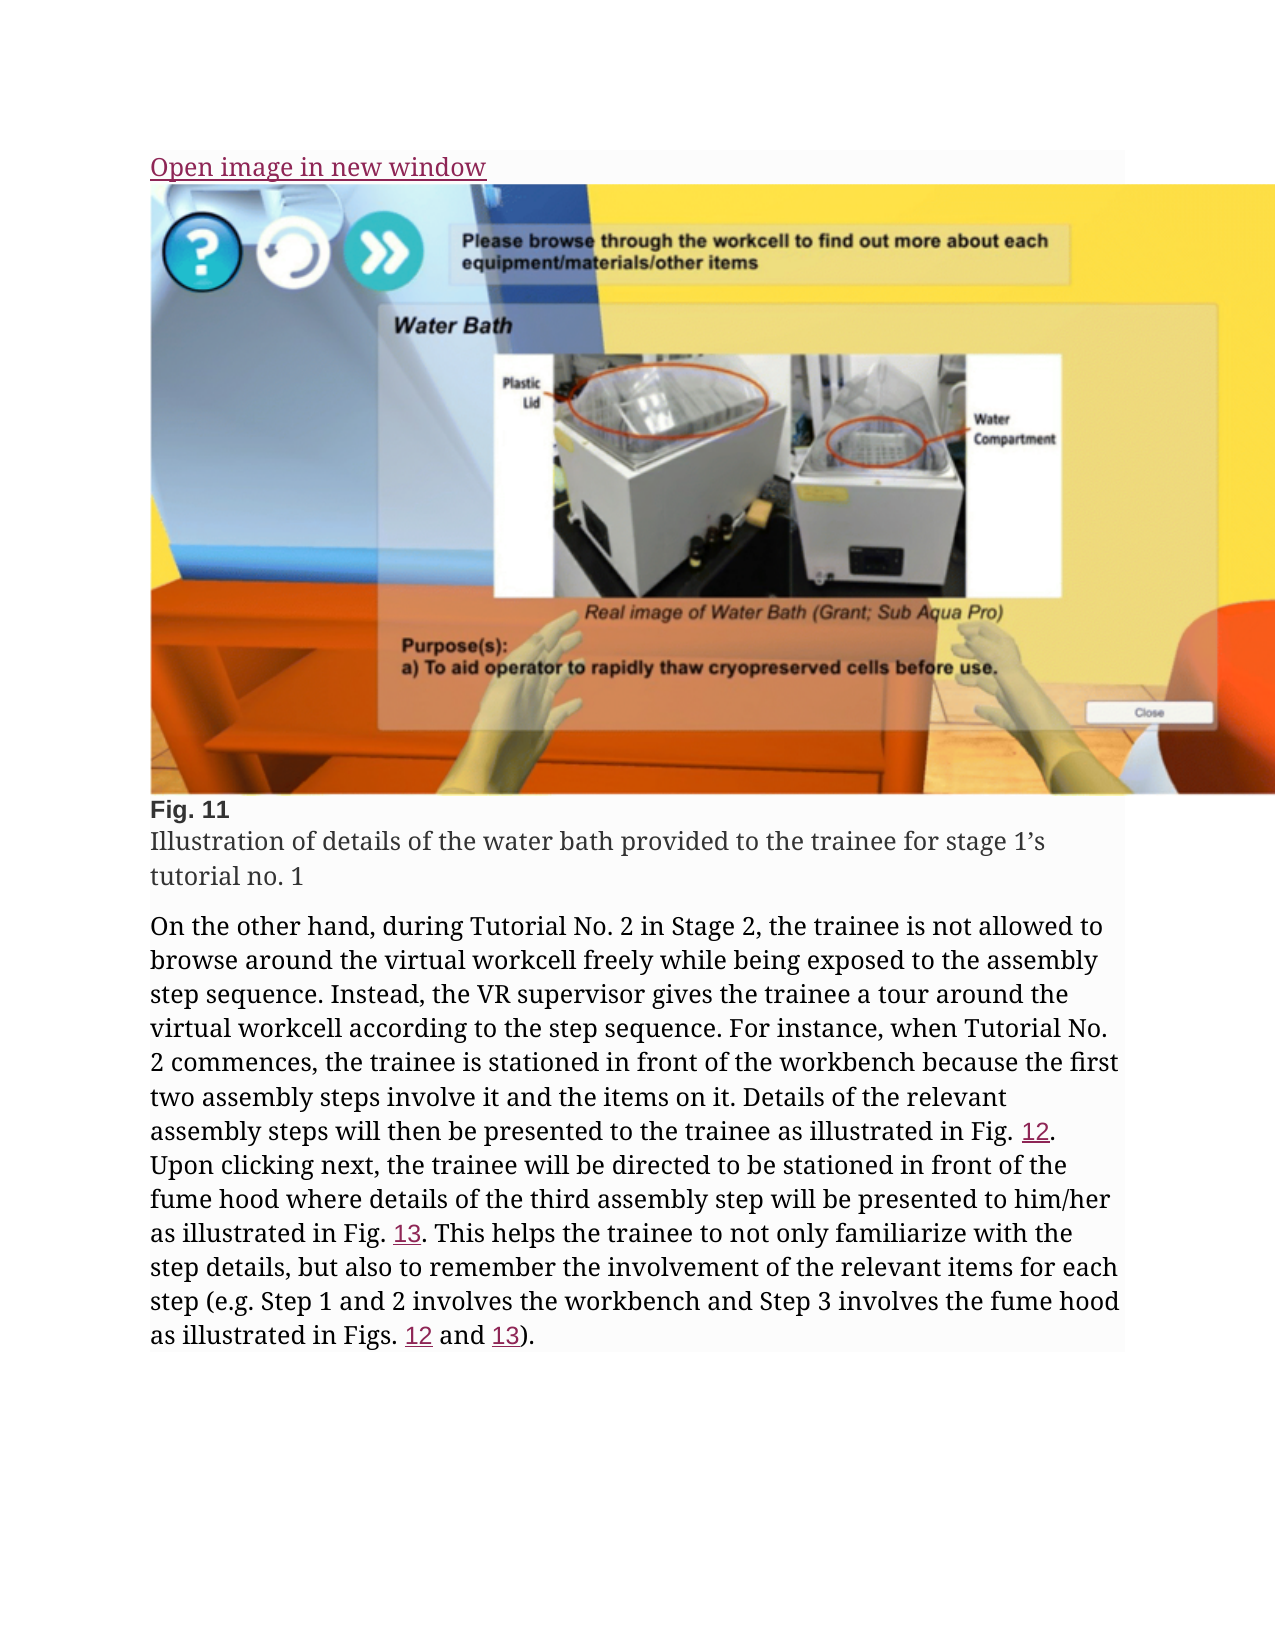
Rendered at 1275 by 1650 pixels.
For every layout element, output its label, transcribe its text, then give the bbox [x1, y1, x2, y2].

text On the other hand, during Tutorial No. 2 in Stage 2, the trainee is not allowed to browse around the virtual workcell freely while being exposed to the assembly step sequence. Instead, the VR supervisor gives the trainee a tour around the virtual workcell according to the step sequence. For instance, when Tutorial No. 2 commences, the trainee is stationed in front of the workbench because the first two assembly steps involve it and the items on it. Details of the relevant assembly steps will then be presented to the trainee as illustrated in Fig. 12. Upon clicking next, the trainee will be directed to be stationed in front of the fume hood where details of the third assembly step will be presented to him/her as illustrated in Fig. 13. This helps the trainee to not only familiarize with the step details, but also to remember the involvement of the relevant items for each step (e.g. Step 1 and 2 involves the workbench and Step 3 involves the fume hood as illustrated in Figs. 12 and 13). [150, 909, 1125, 1352]
text Fig. 11 [150, 796, 1125, 824]
text Illustration of details of the water bath provided to the trainee for stage 1’s tutorial no. 1 [150, 824, 1125, 892]
text Open image in new window [150, 150, 1125, 184]
picture [150, 184, 1275, 796]
